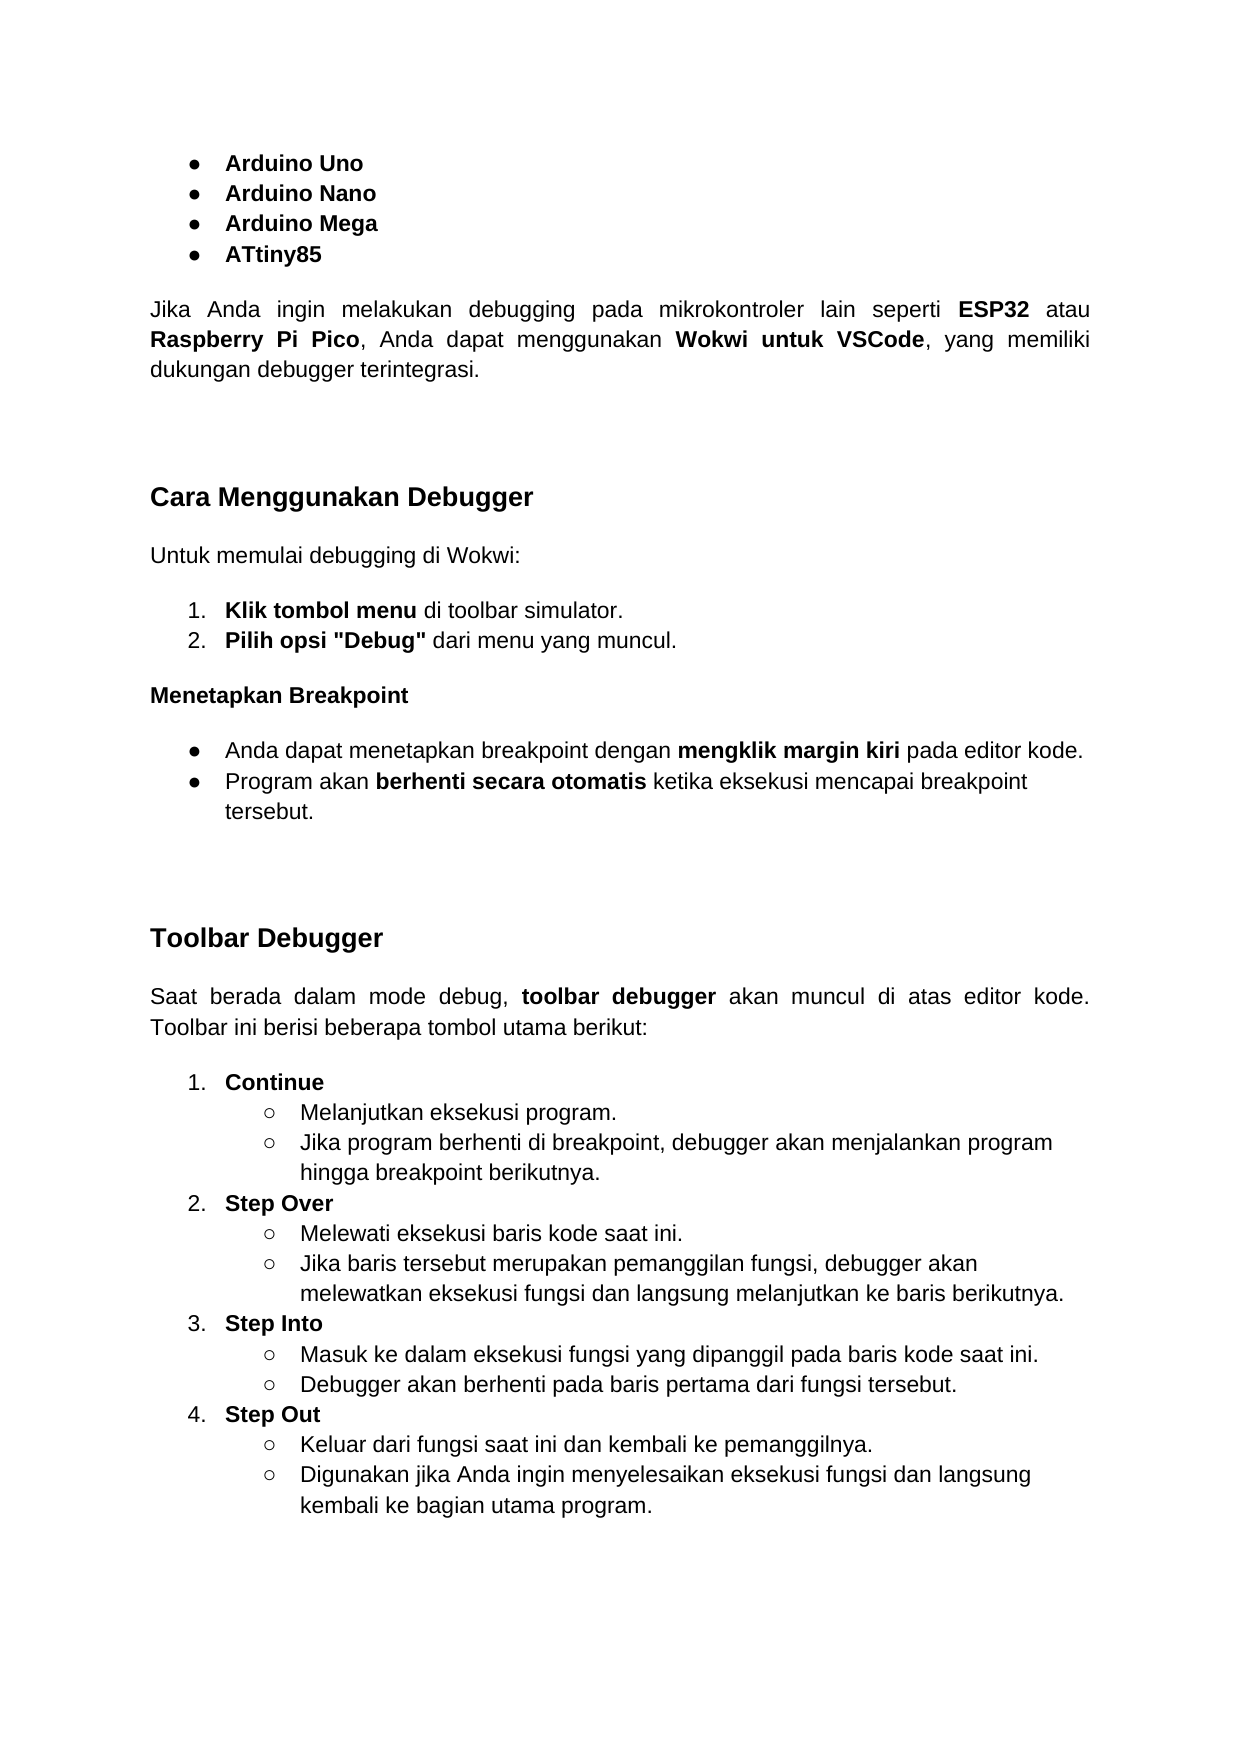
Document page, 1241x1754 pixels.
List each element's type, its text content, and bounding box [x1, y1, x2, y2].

list Program akan berhenti secara otomatis ketika eksekusi mencapai breakpoint tersebut. [187, 768, 1090, 824]
list Arduino Mega [187, 210, 1090, 237]
list Jika baris tersebut merupakan pemanggilan fungsi, debugger akan melewatkan eksekusi fungsi dan langsung melanjutkan ke baris berikutnya. [262, 1250, 1090, 1307]
list ATtiny85 [187, 241, 1090, 267]
list Masuk ke dalam eksekusi fungsi yang dipanggil pada baris kode saat ini. [262, 1341, 1090, 1367]
list Pilih opsi "Debug" dari menu yang muncul. [187, 627, 1090, 653]
list Step Into [187, 1310, 1090, 1337]
list Continue [187, 1069, 1090, 1095]
text Jika Anda ingin melakukan debugging pada mikrokontroler lain seperti ESP32 atau Raspberry Pi Pico, Anda dapat menggunakan Wokwi untuk VSCode, yang memiliki dukungan debugger terintegrasi. [150, 296, 1090, 383]
list Anda dapat menetapkan breakpoint dengan mengklik margin kiri pada editor kode. [187, 737, 1090, 764]
text Saat berada dalam mode debug, toolbar debugger akan muncul di atas editor kode. Toolbar ini berisi beberapa tombol utama berikut: [150, 983, 1090, 1040]
subtitle Menetapkan Breakpoint [150, 682, 1090, 709]
list Melanjutkan eksekusi program. [262, 1099, 1090, 1125]
list Step Out [187, 1401, 1090, 1427]
list Arduino Nano [187, 180, 1090, 207]
subtitle Toolbar Debugger [150, 922, 1090, 954]
list Melewati eksekusi baris kode saat ini. [262, 1220, 1090, 1246]
subtitle Cara Menggunakan Debugger [150, 481, 1090, 512]
list Jika program berhenti di breakpoint, debugger akan menjalankan program hingga breakpoint berikutnya. [262, 1129, 1090, 1186]
list Arduino Uno [187, 150, 1090, 176]
list Klik tombol menu di toolbar simulator. [187, 597, 1090, 623]
list Keluar dari fungsi saat ini dan kembali ke pemanggilnya. [262, 1431, 1090, 1458]
list Digunakan jika Anda ingin menyelesaikan eksekusi fungsi dan langsung kembali ke bagian utama program. [262, 1461, 1090, 1518]
list Step Over [187, 1189, 1090, 1216]
text Untuk memulai debugging di Wokwi: [150, 542, 1090, 568]
list Debugger akan berhenti pada baris pertama dari fungsi tersebut. [262, 1371, 1090, 1397]
